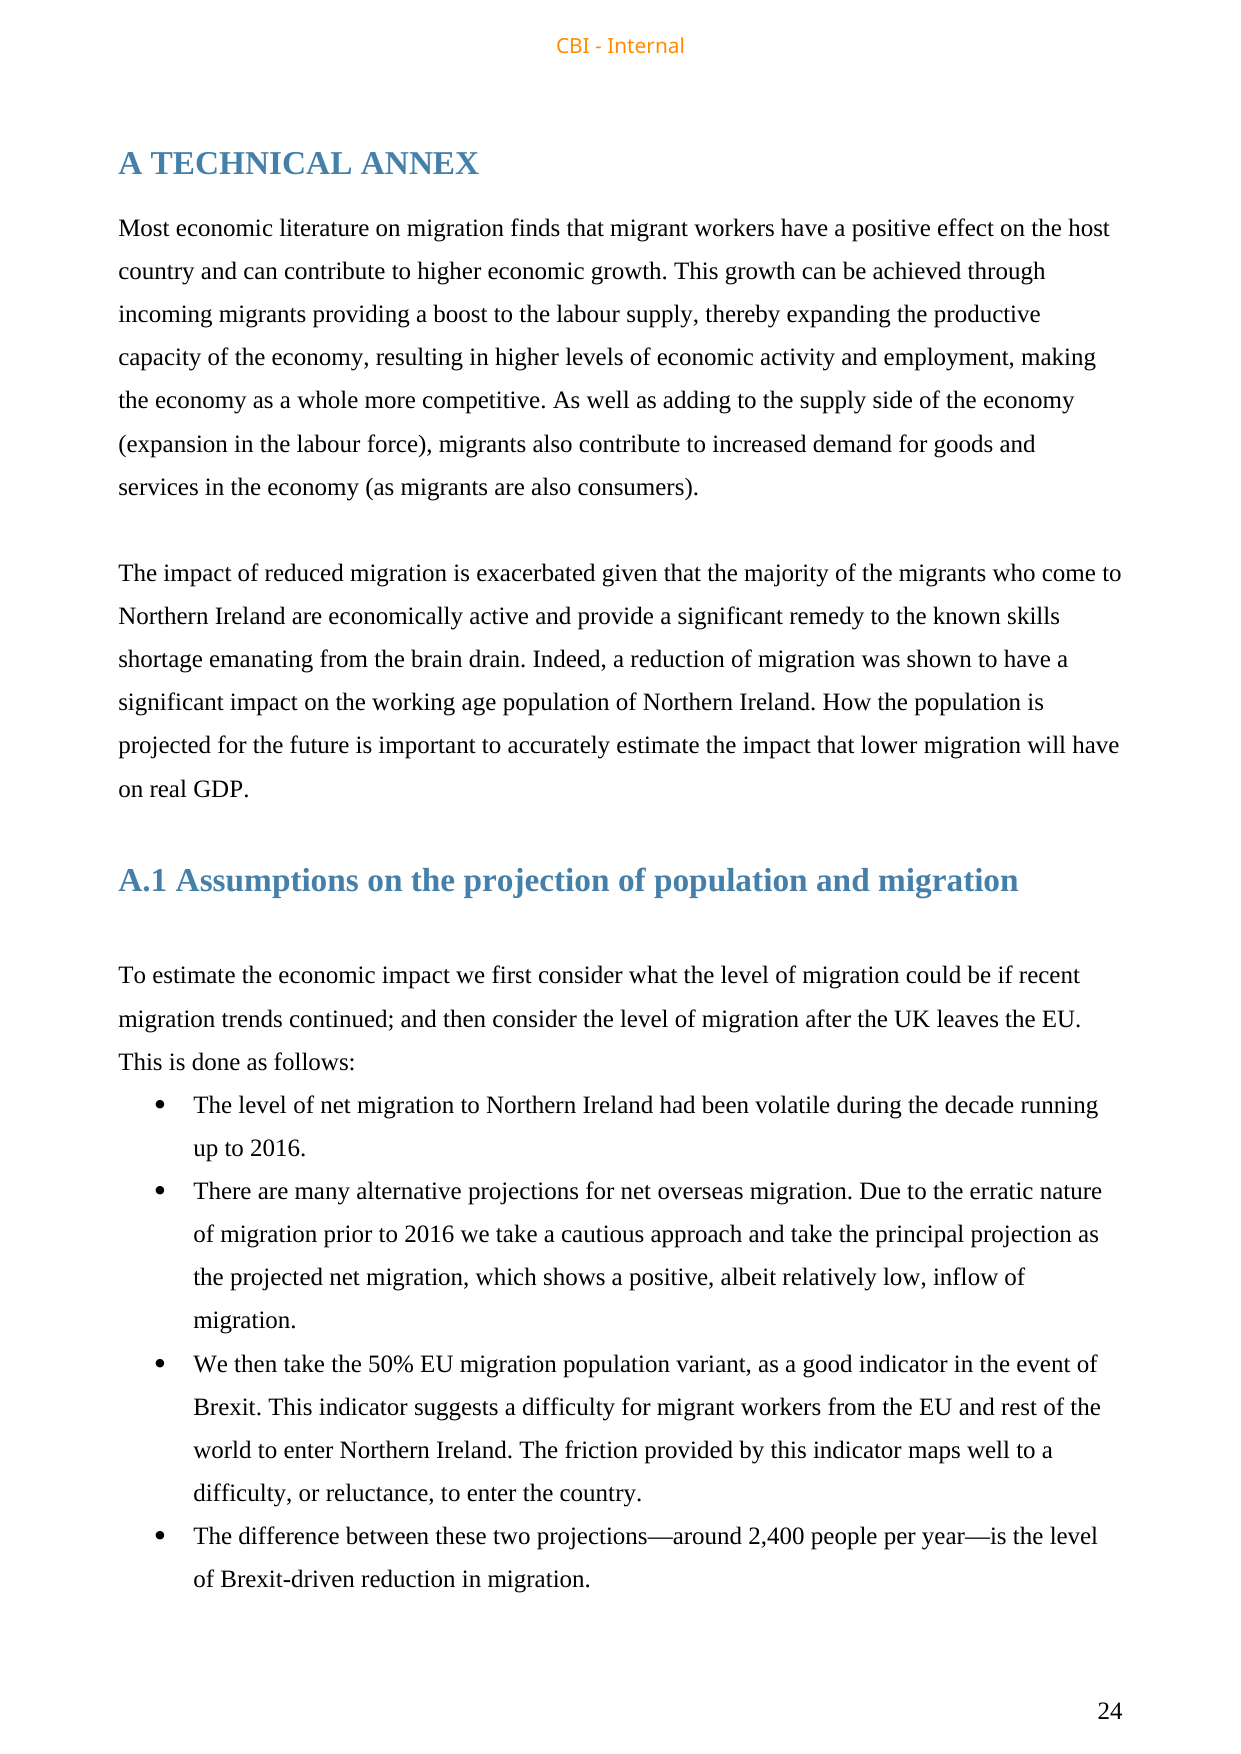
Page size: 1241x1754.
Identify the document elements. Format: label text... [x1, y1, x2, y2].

list The level of net migration to Northern Ireland had been volatile during the decade running up to 2016. [156, 1090, 1122, 1162]
subtitle A TECHNICAL ANNEX [118, 143, 1122, 181]
text Most economic literature on migration finds that migrant workers have a positive effect on the host country and can contribute to higher economic growth. This growth can be achieved through incoming migrants providing a boost to the labour supply, thereby expanding the productive capacity of the economy, resulting in higher levels of economic activity and employment, making the economy as a whole more competitive. As well as adding to the supply side of the economy (expansion in the labour force), migrants also contribute to increased demand for goods and services in the economy (as migrants are also consumers). [118, 213, 1122, 501]
text To estimate the economic impact we first consider what the level of migration could be if recent migration trends continued; and then consider the level of migration after the UK leaves the EU. This is done as follows: [118, 961, 1122, 1076]
list We then take the 50% EU migration population variant, as a good indicator in the event of Brexit. This indicator suggests a difficulty for migrant workers from the EU and rest of the world to enter Northern Ireland. The friction provided by this indicator maps well to a difficulty, or reluctance, to enter the country. [156, 1349, 1122, 1507]
list There are many alternative projections for net overseas migration. Due to the erratic nature of migration prior to 2016 we take a cautious approach and take the principal projection as the projected net migration, which shows a positive, albeit relatively low, inflow of migration. [156, 1176, 1122, 1334]
text A.1 Assumptions on the projection of population and migration [118, 860, 1122, 898]
list The difference between these two projections—around 2,400 people per year—is the level of Brexit-driven reduction in migration. [156, 1521, 1122, 1593]
text The impact of reduced migration is exacerbated given that the majority of the migrants who come to Northern Ireland are economically active and provide a significant remedy to the known skills shortage emanating from the brain drain. Indeed, a reduction of migration was shown to have a significant impact on the working age population of Northern Ireland. How the population is projected for the future is important to accurately estimate the impact that lower migration will have on real GDP. [118, 558, 1122, 802]
